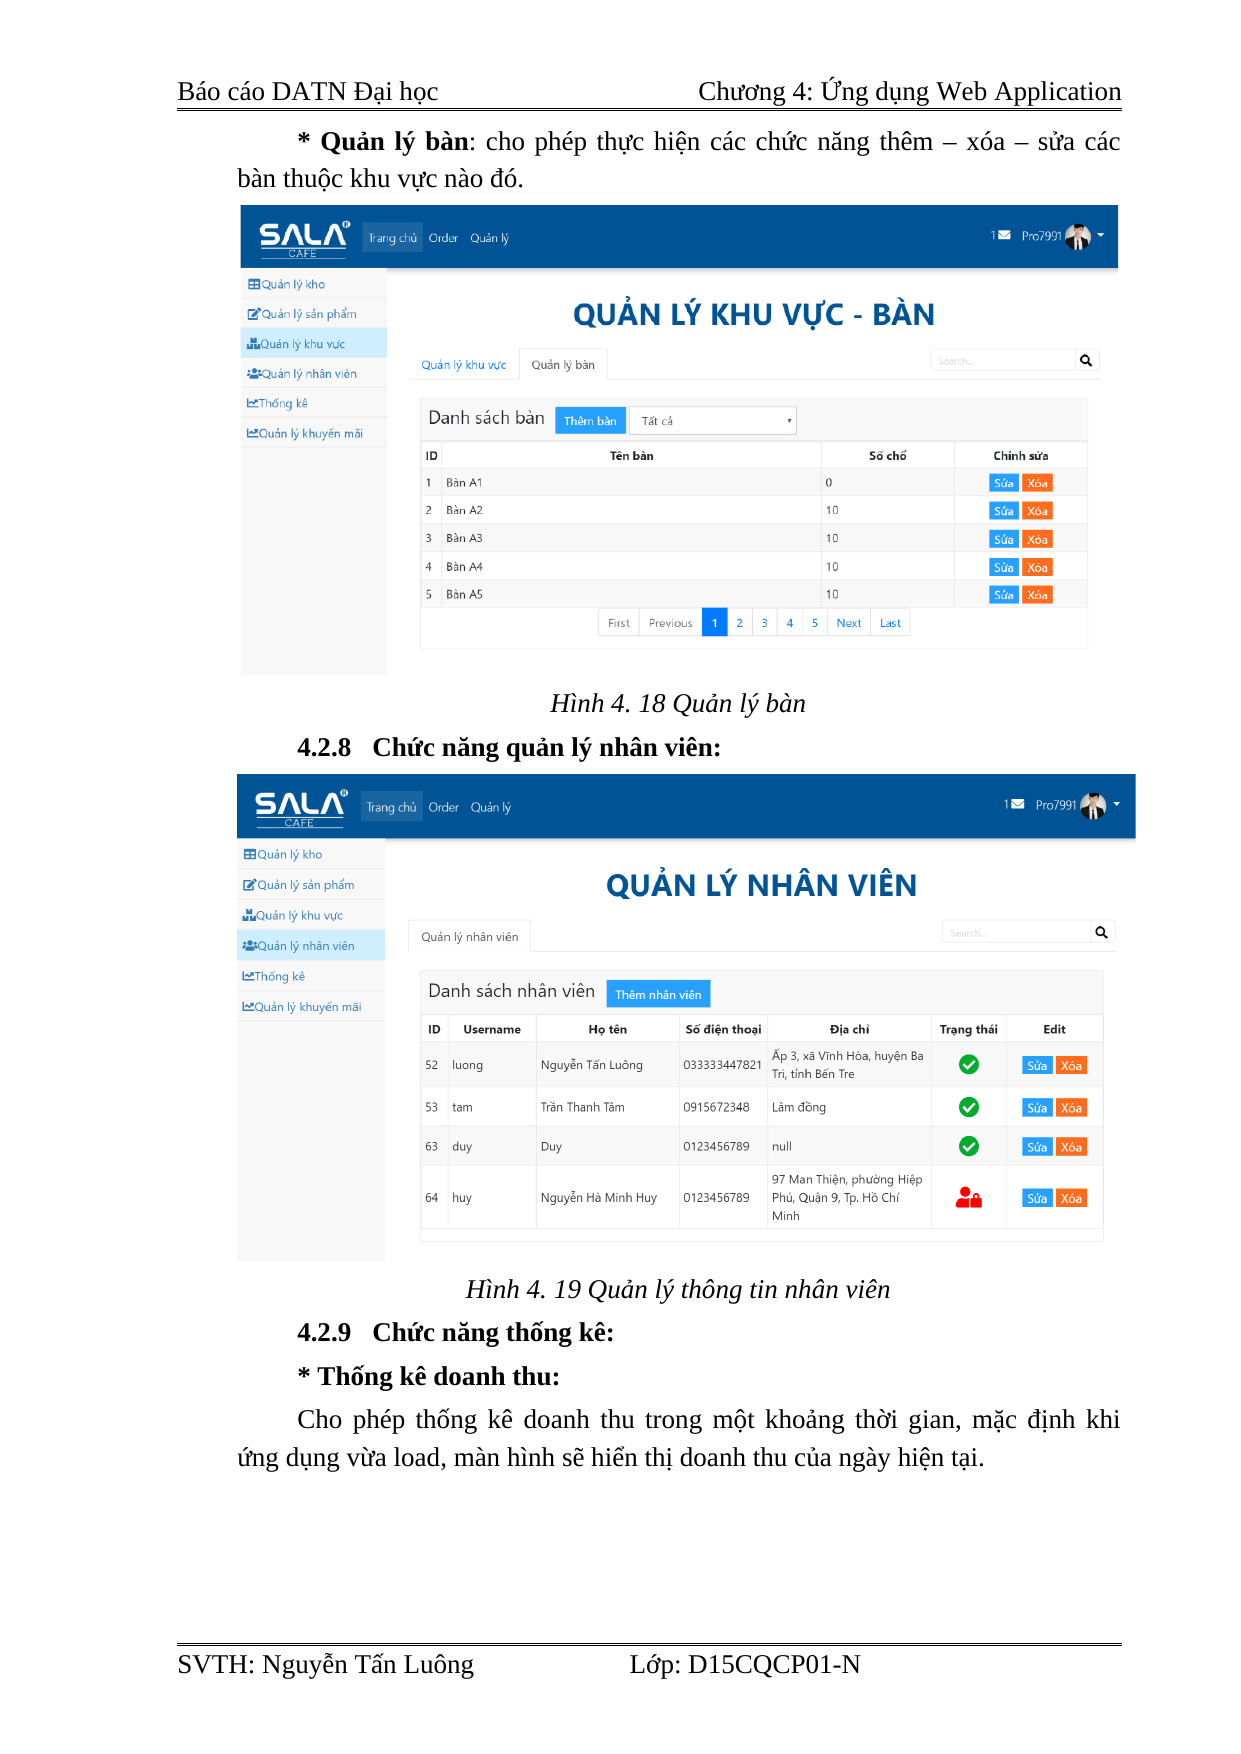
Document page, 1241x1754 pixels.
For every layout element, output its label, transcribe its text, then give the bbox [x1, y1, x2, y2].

text * Quản lý bàn: cho phép thực hiện các chức năng thêm – xóa – sửa các bàn thuộc khu vực nào đó. [237, 125, 1122, 193]
text Hình 4. 19 Quản lý thông tin nhân viên [237, 1273, 1122, 1304]
picture [237, 774, 1136, 1261]
text Cho phép thống kê doanh thu trong một khoảng thời gian, mặc định khi ứng dụng vừa load, màn hình sẽ hiển thị doanh thu của ngày hiện tại. [237, 1404, 1122, 1472]
text * Thống kê doanh thu: [237, 1360, 1122, 1391]
list Chức năng quản lý nhân viên: [297, 731, 1122, 762]
picture [240, 205, 1119, 675]
text Hình 4. 18 Quản lý bàn [237, 687, 1122, 718]
list Chức năng thống kê: [297, 1317, 1122, 1348]
